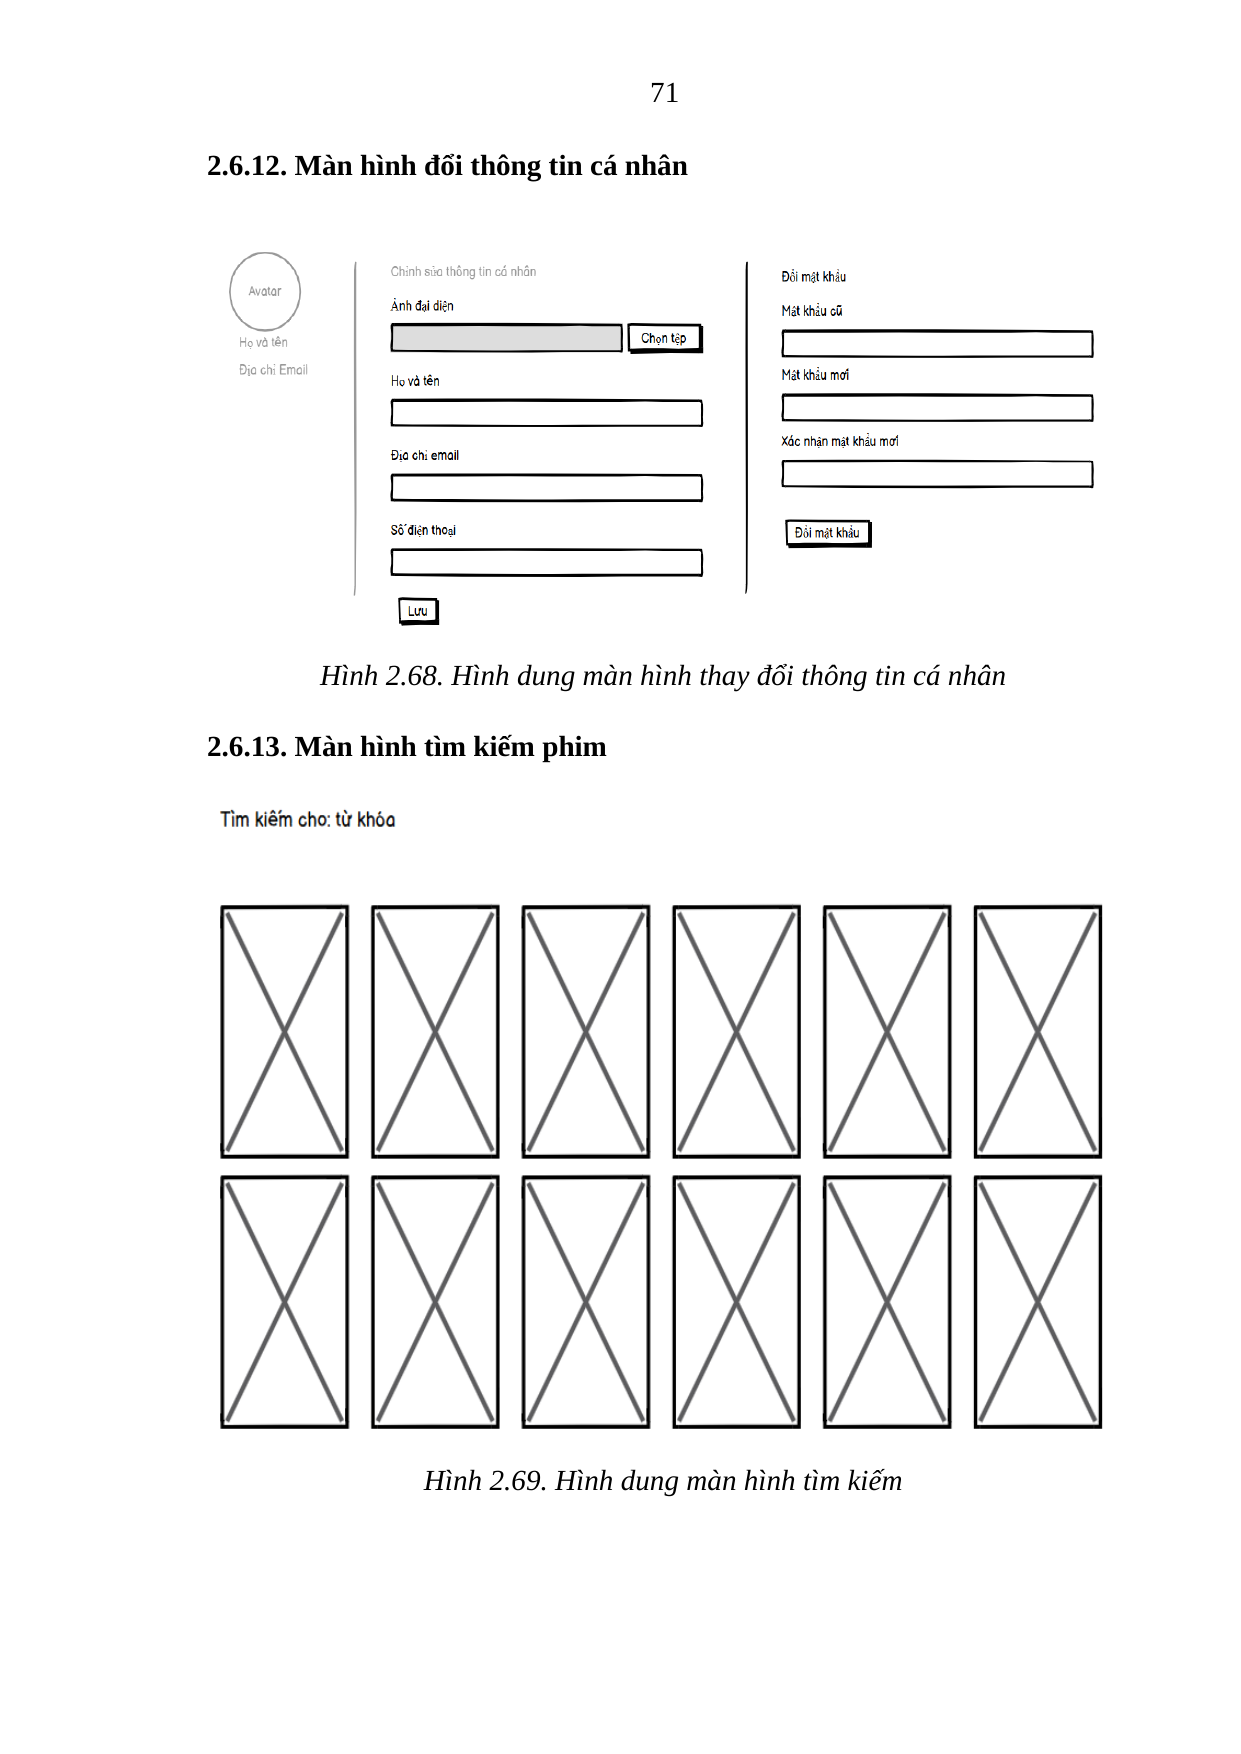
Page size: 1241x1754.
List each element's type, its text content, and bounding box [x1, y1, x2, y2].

text Hình 2.69. Hình dung màn hình tìm kiếm [207, 1463, 1122, 1497]
picture [206, 787, 1123, 1447]
subtitle 2.6.13. Màn hình tìm kiếm phim [207, 729, 1122, 763]
subtitle 2.6.12. Màn hình đổi thông tin cá nhân [207, 148, 1122, 181]
picture [206, 206, 1123, 642]
text Hình 2.68. Hình dung màn hình thay đổi thông tin cá nhân [207, 658, 1122, 692]
